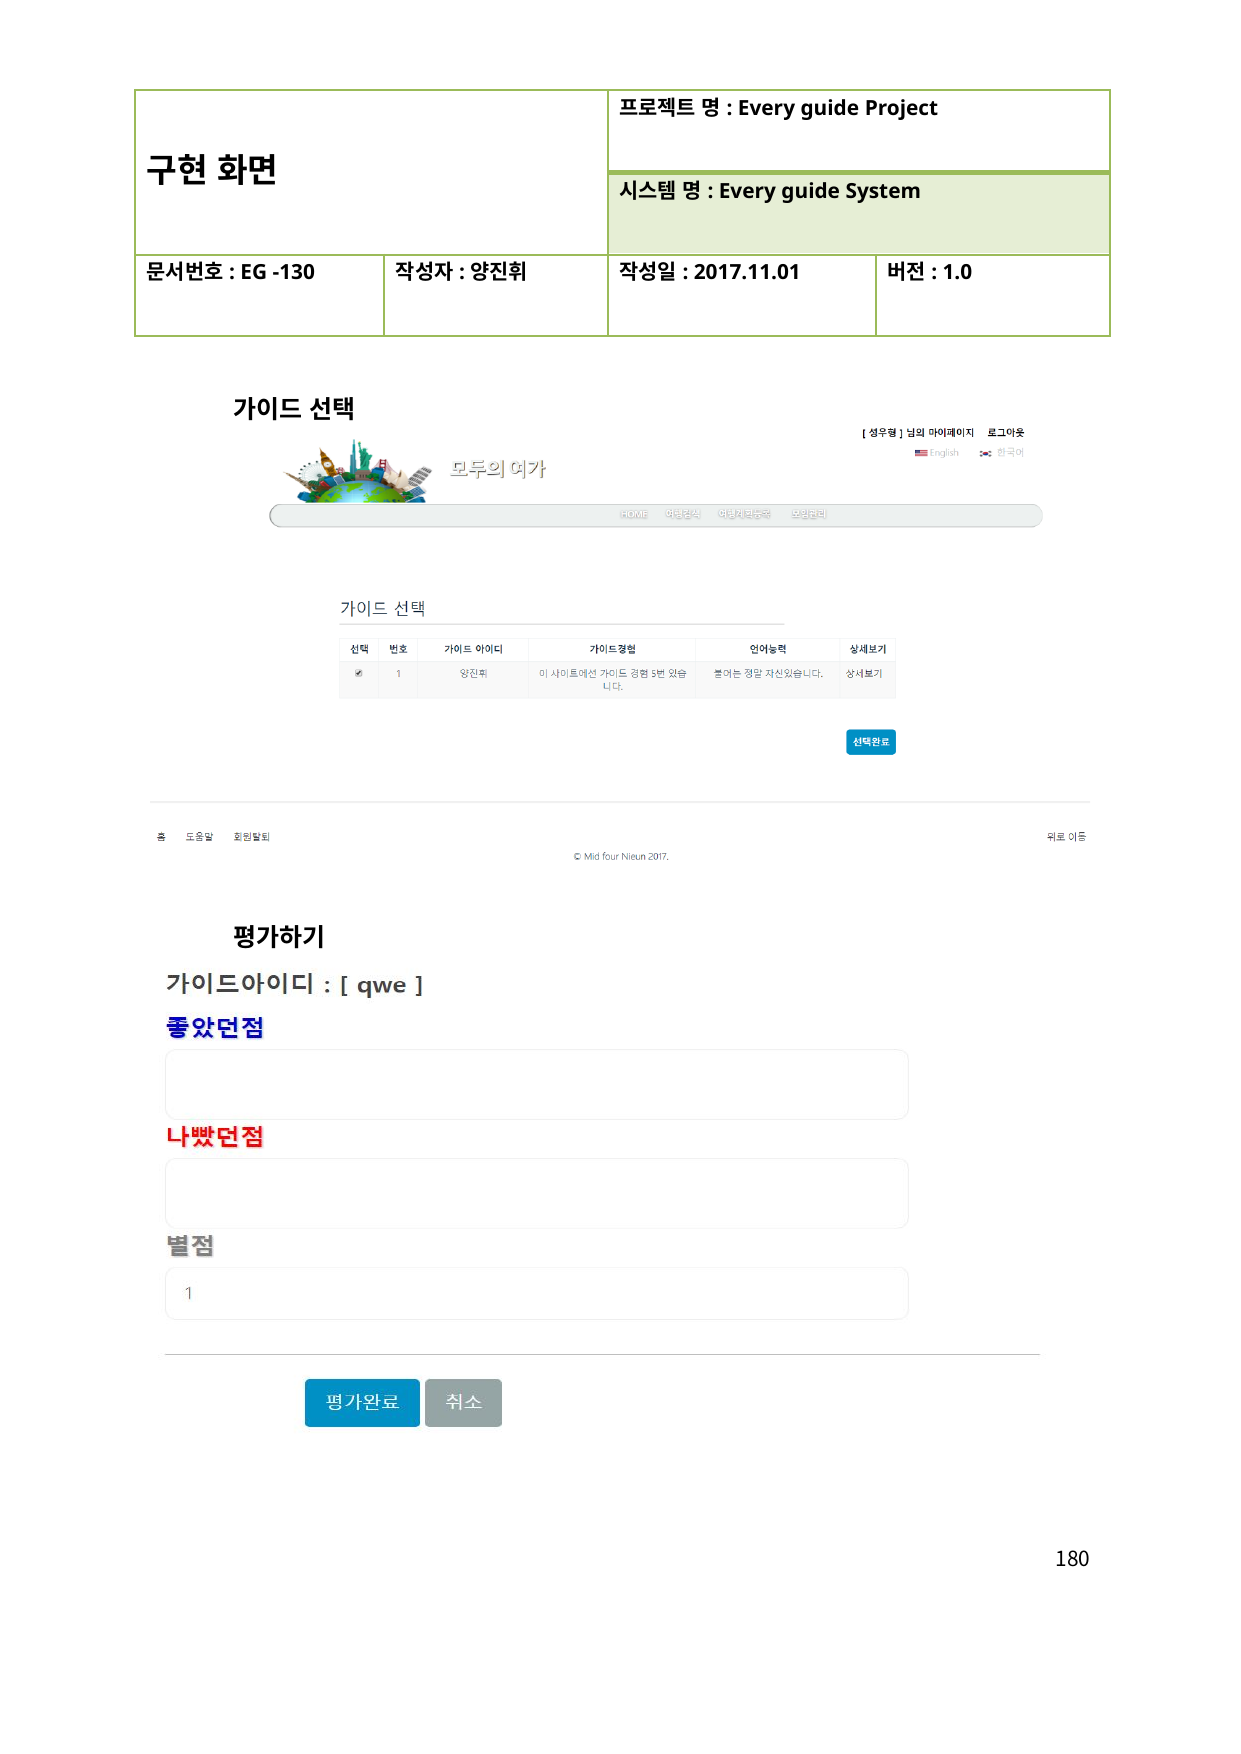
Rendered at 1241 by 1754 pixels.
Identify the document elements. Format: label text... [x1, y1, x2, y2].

picture [150, 953, 1091, 1445]
text 가이드 선택 [150, 389, 1090, 425]
text 평가하기 [150, 918, 1090, 953]
picture [150, 425, 1091, 884]
